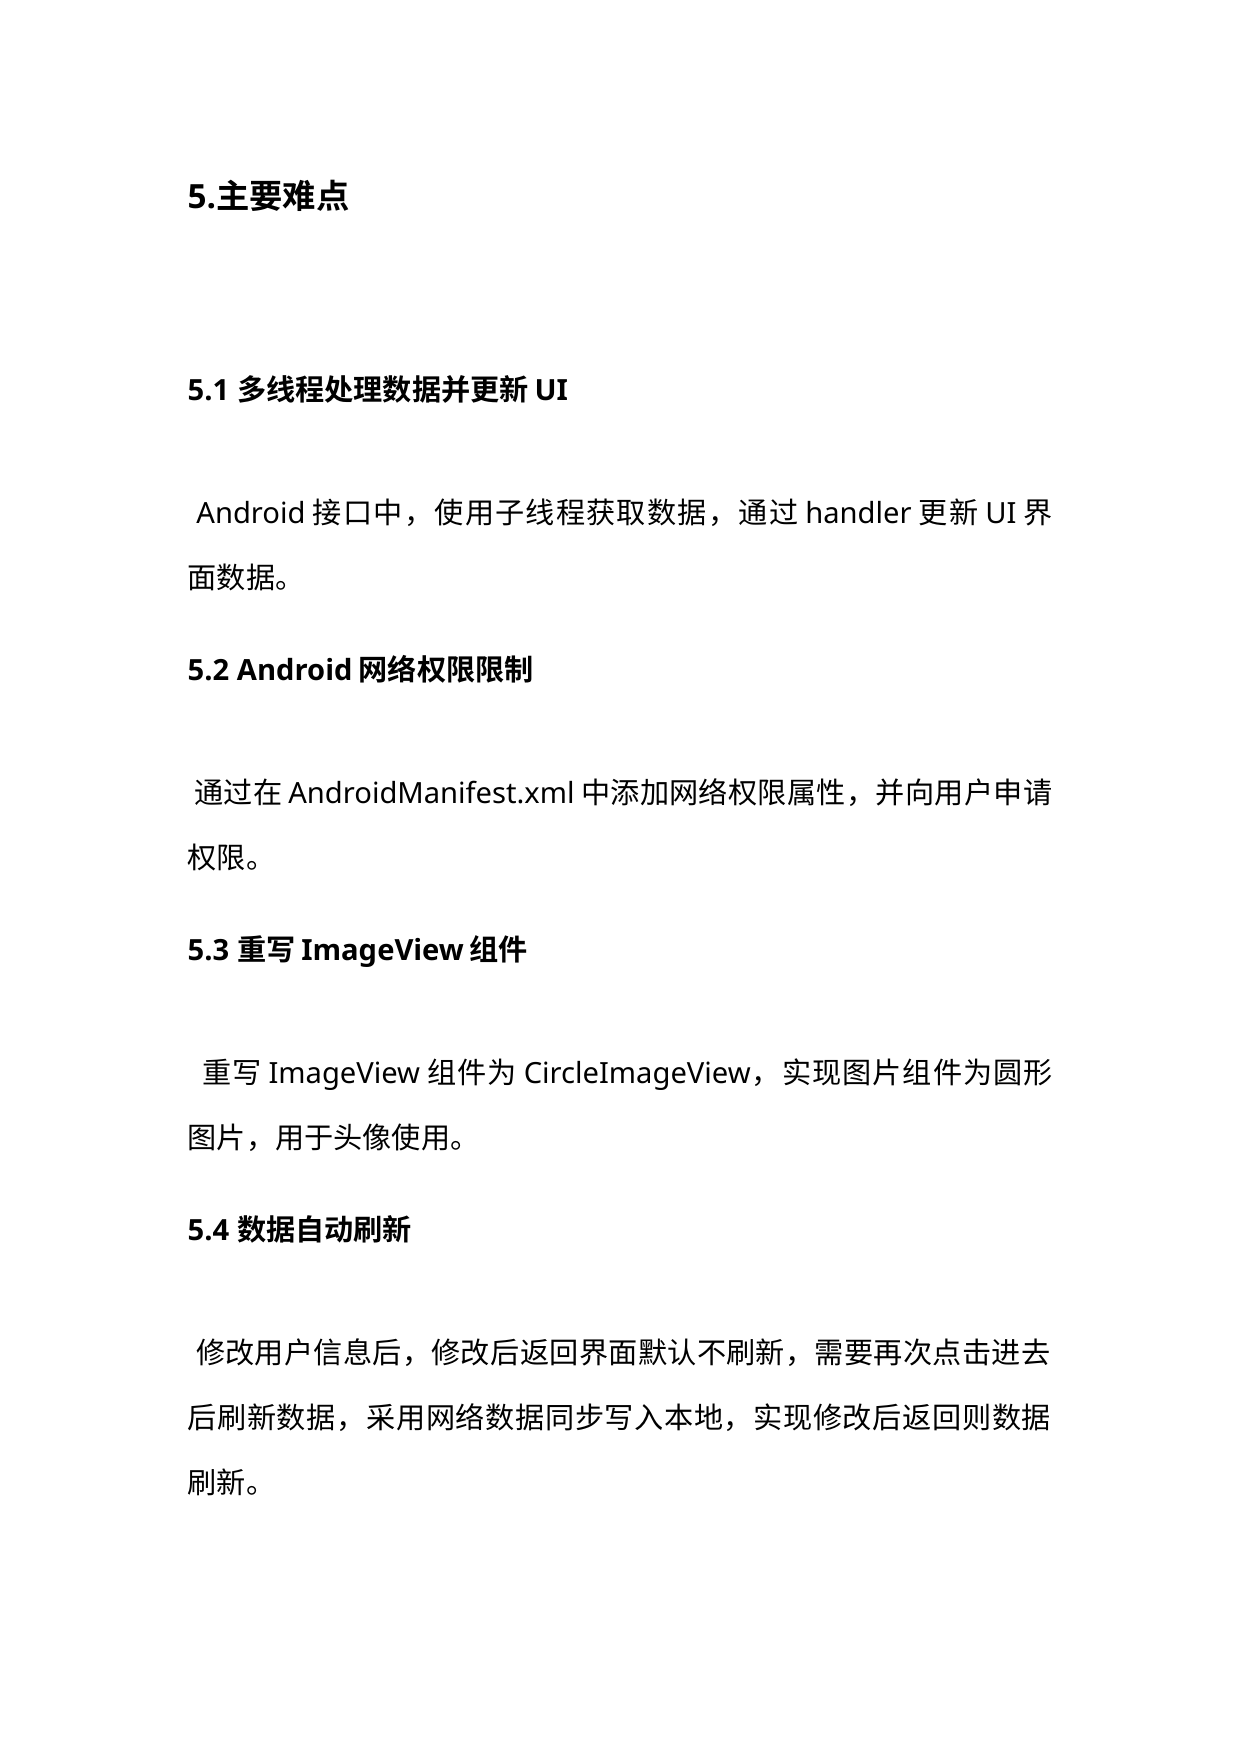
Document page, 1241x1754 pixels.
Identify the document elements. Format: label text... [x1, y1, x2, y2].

text 修改用户信息后，修改后返回界面默认不刷新，需要再次点击进去后刷新数据，采用网络数据同步写入本地，实现修改后返回则数据刷新。 [187, 1318, 1053, 1513]
subtitle 5.1 多线程处理数据并更新UI [187, 355, 1053, 420]
subtitle 5.4 数据自动刷新 [187, 1195, 1053, 1260]
text 重写ImageView组件为CircleImageView，实现图片组件为圆形图片，用于头像使用。 [187, 1038, 1053, 1168]
subtitle 5.3 重写ImageView组件 [187, 915, 1053, 980]
subtitle 5.主要难点 [187, 162, 1053, 227]
text Android接口中，使用子线程获取数据，通过handler更新UI界面数据。 [187, 478, 1053, 608]
subtitle 5.2 Android网络权限限制 [187, 635, 1053, 700]
text 通过在AndroidManifest.xml中添加网络权限属性，并向用户申请权限。 [187, 758, 1053, 888]
